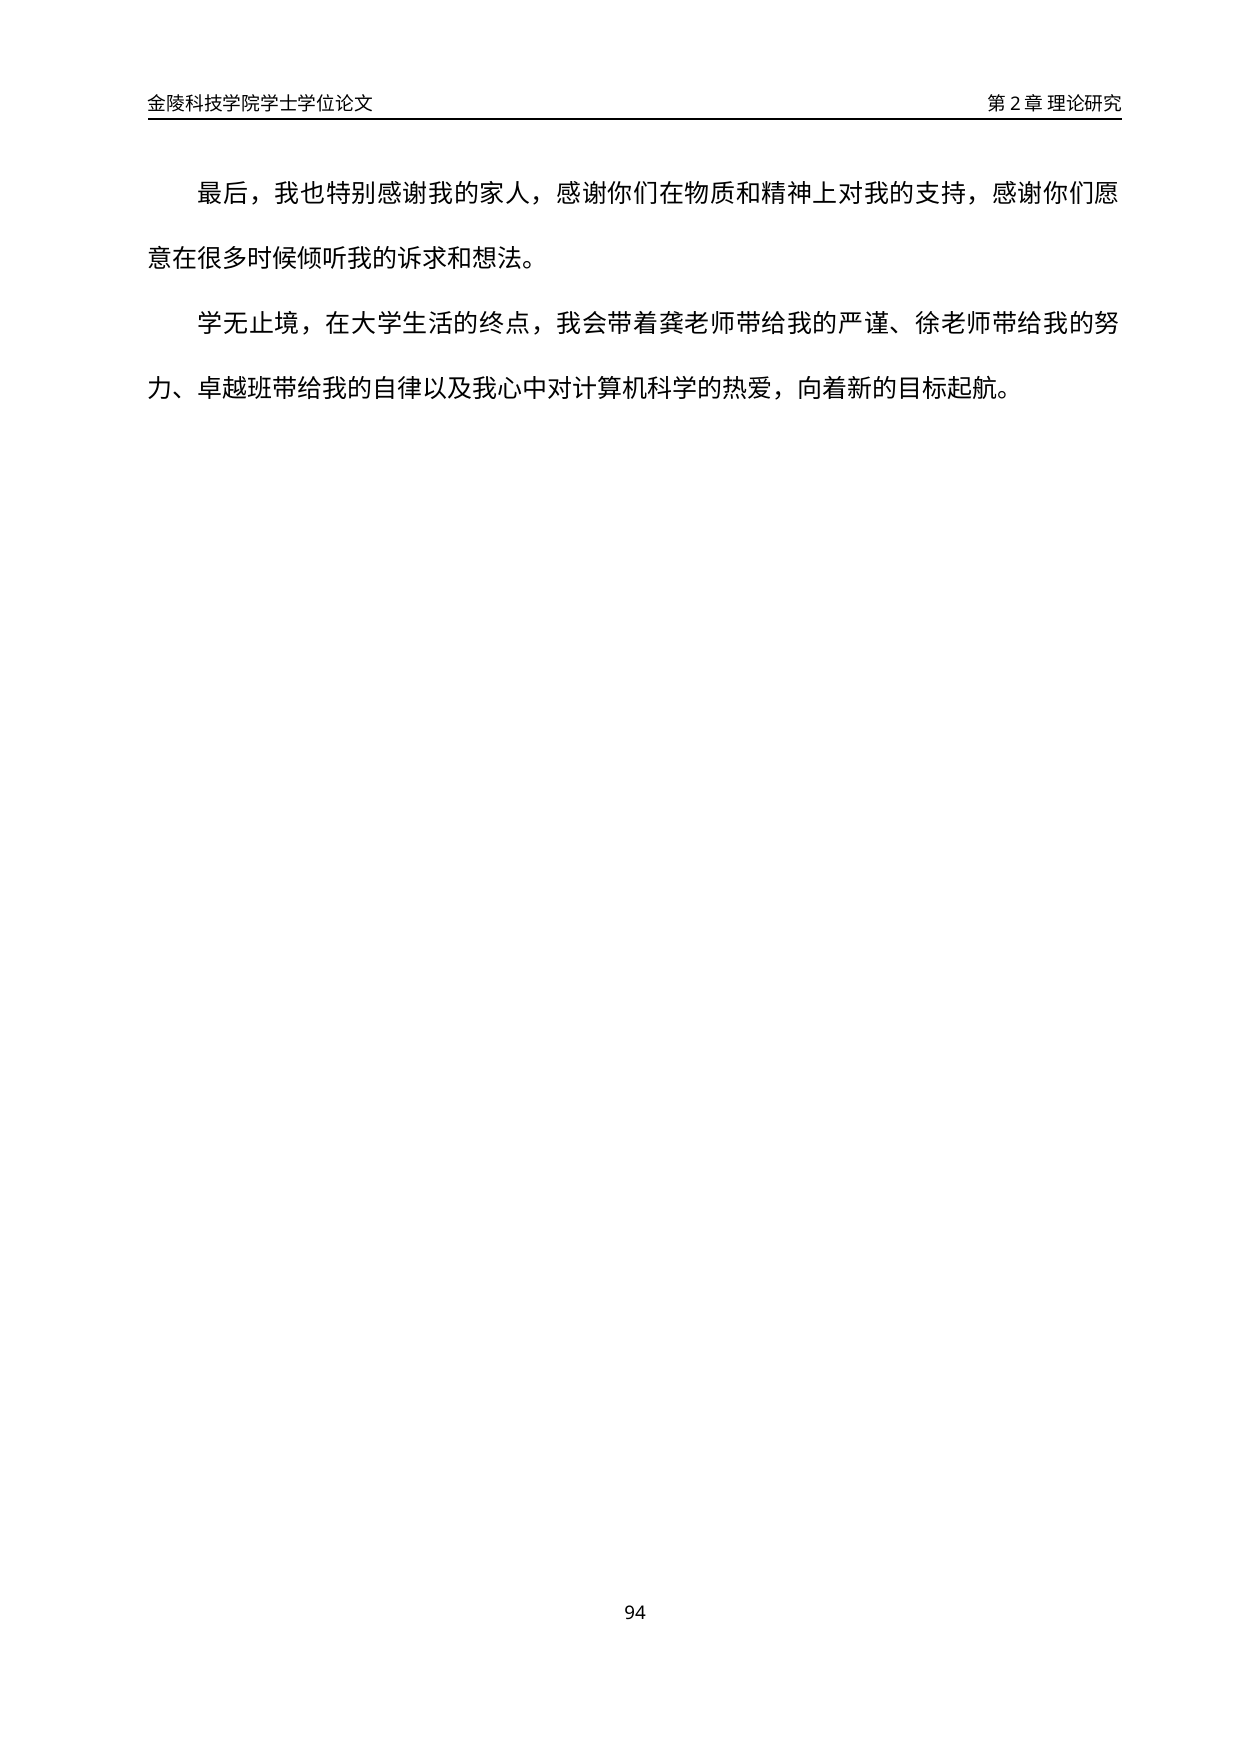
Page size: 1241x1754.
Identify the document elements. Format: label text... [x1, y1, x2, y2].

text 学无止境，在大学生活的终点，我会带着龚老师带给我的严谨、徐老师带给我的努力、卓越班带给我的自律以及我心中对计算机科学的热爱，向着新的目标起航。 [148, 289, 1122, 419]
text 最后，我也特别感谢我的家人，感谢你们在物质和精神上对我的支持，感谢你们愿意在很多时候倾听我的诉求和想法。 [148, 159, 1122, 289]
